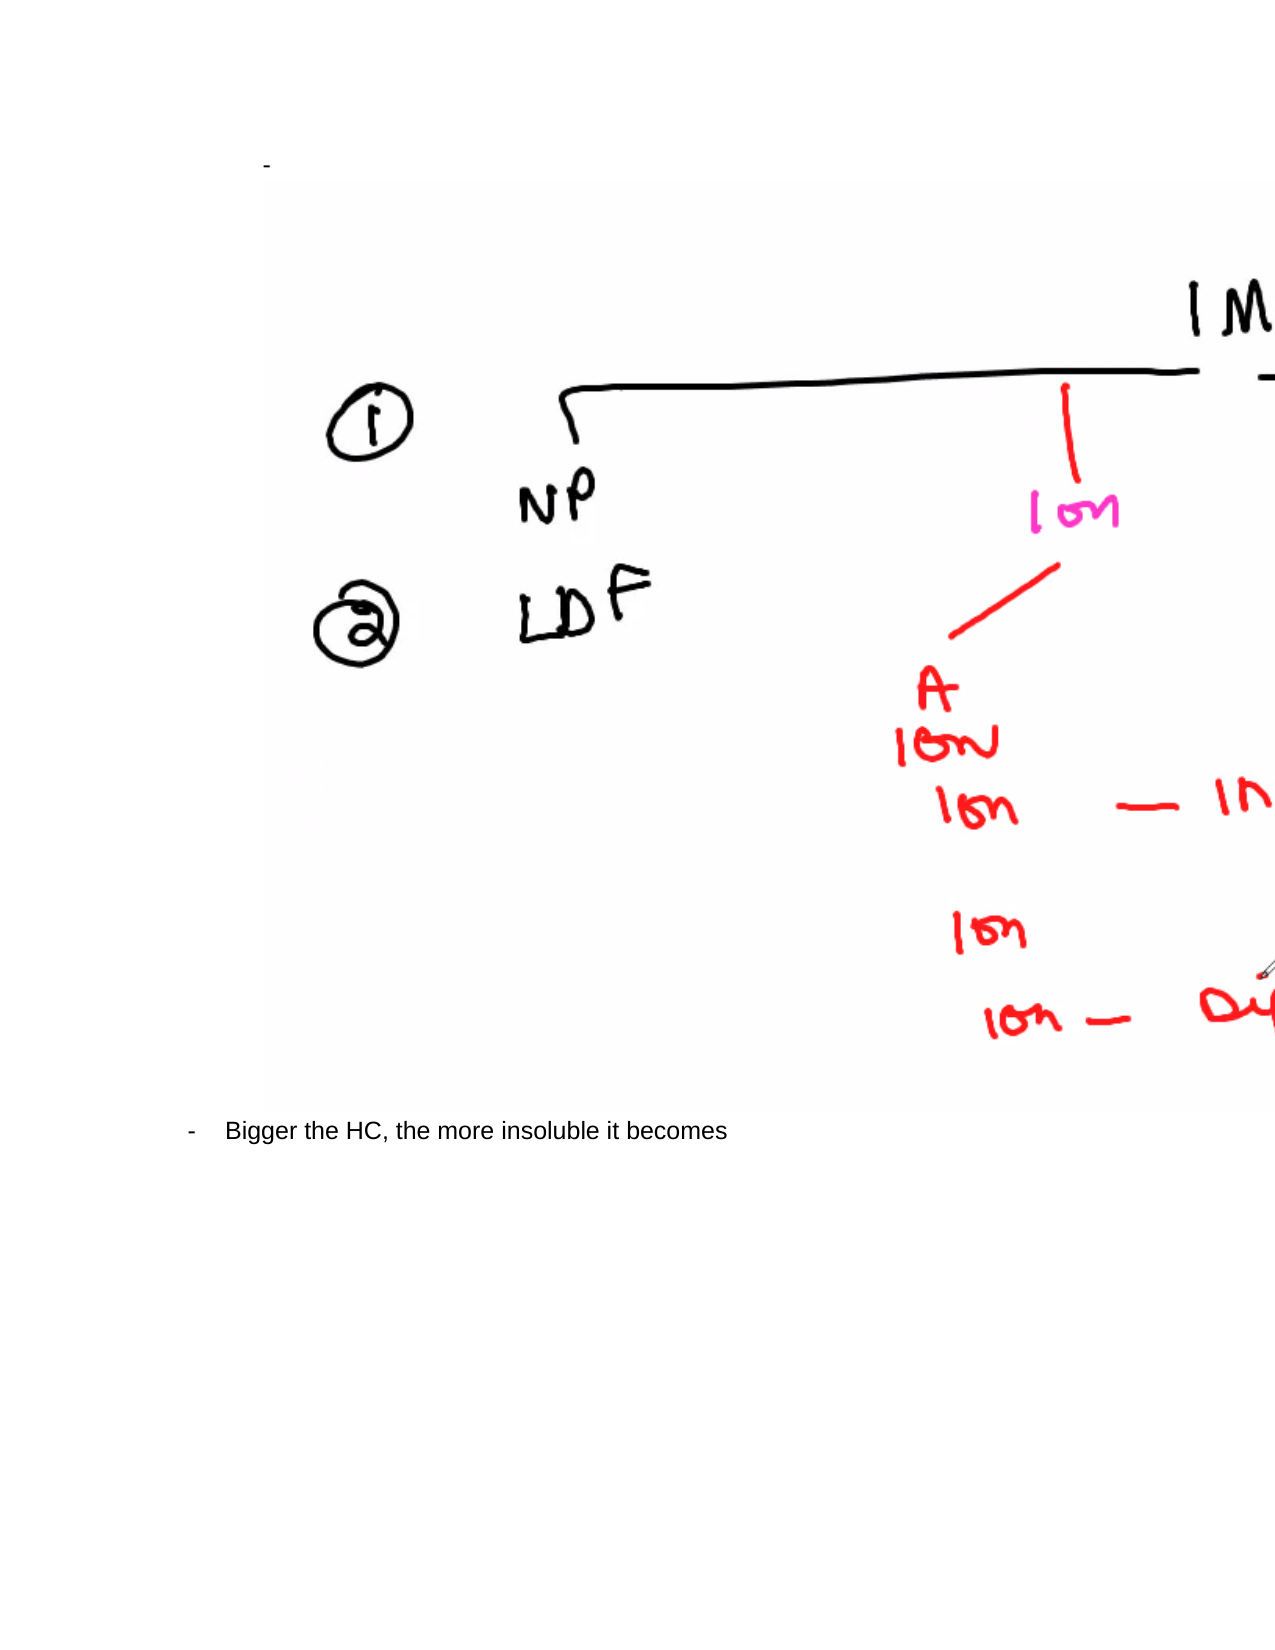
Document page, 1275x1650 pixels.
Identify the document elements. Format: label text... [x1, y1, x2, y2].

list Bigger the HC, the more insoluble it becomes [187, 1116, 1125, 1145]
picture [262, 182, 1275, 1113]
